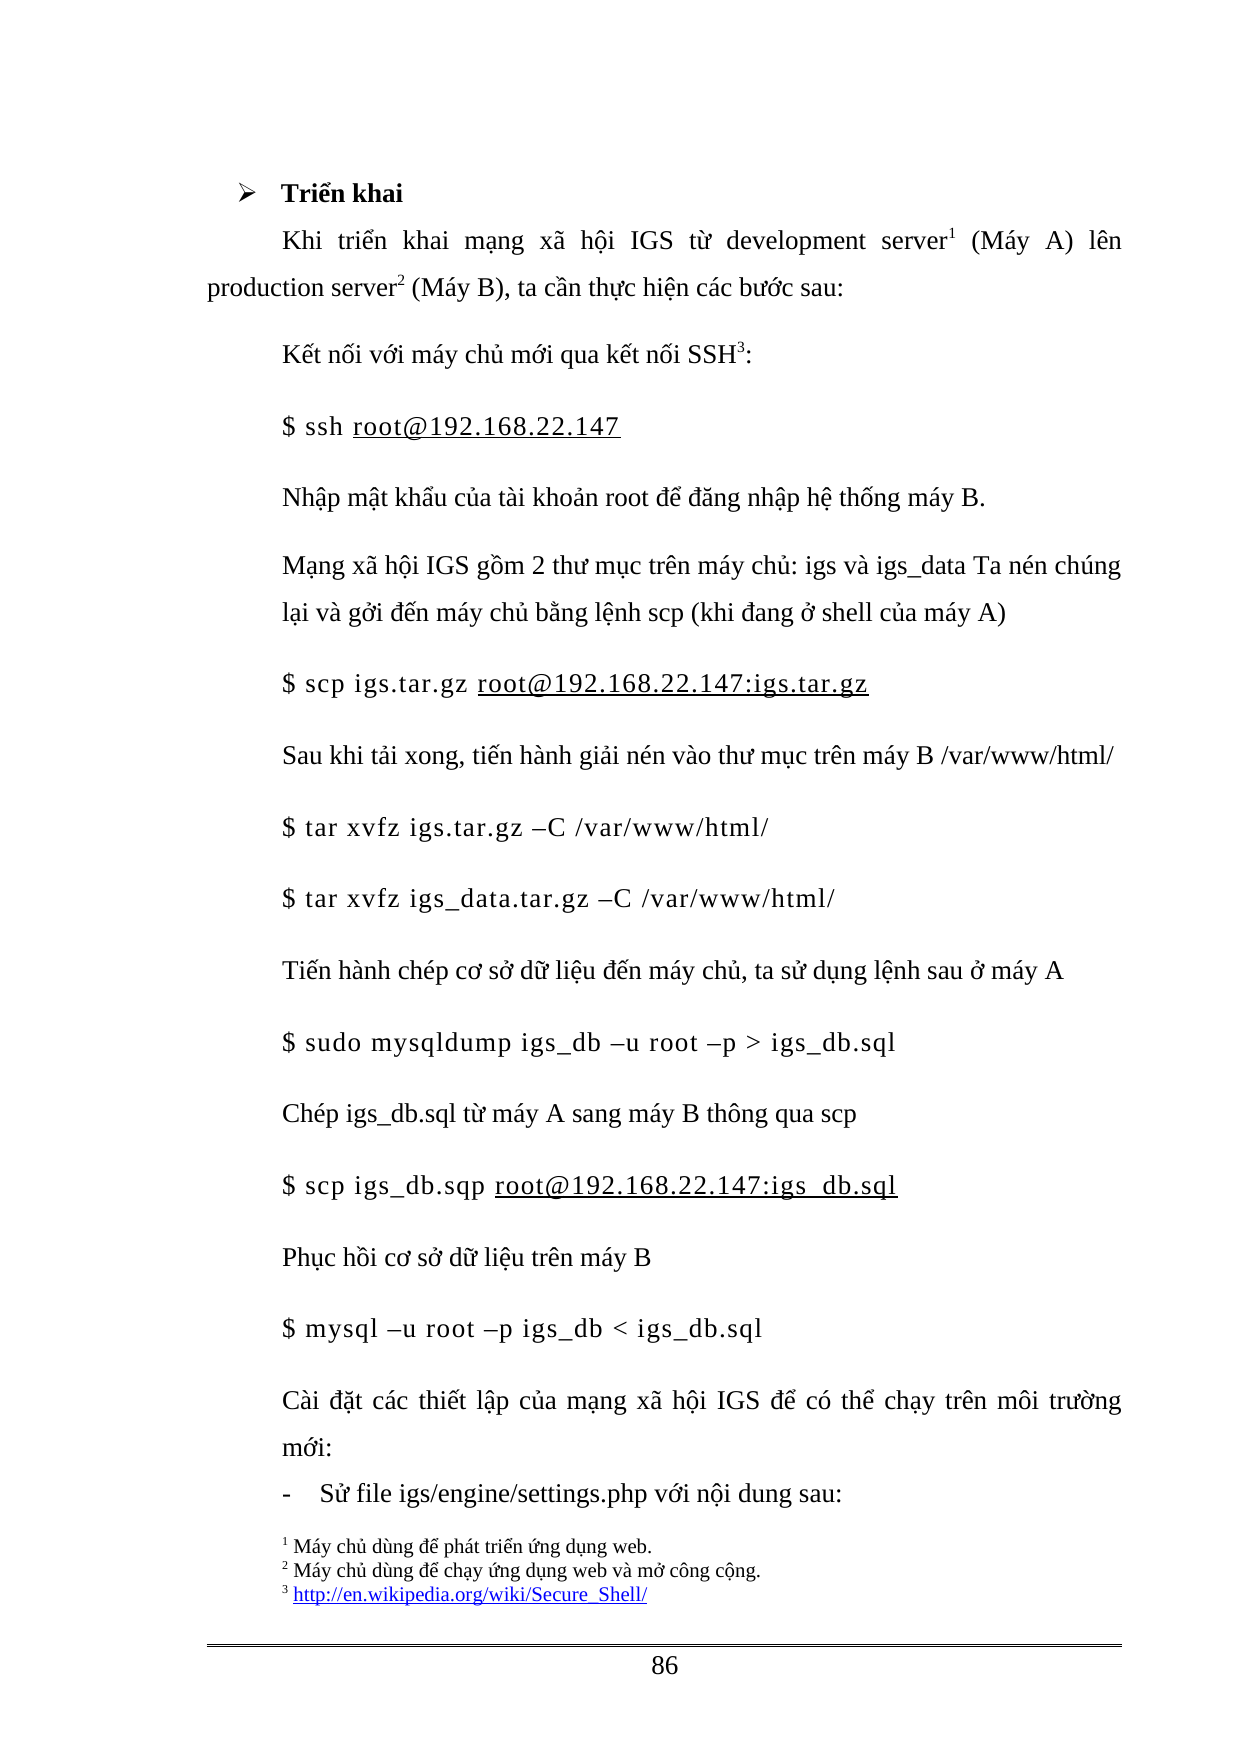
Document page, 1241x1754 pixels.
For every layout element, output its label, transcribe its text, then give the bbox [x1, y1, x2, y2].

text Chép igs_db.sql từ máy A sang máy B thông qua scp [282, 1097, 1122, 1128]
text Khi triển khai mạng xã hội IGS từ development server (Máy A) lên production server (Máy B), ta cần thực hiện các bước sau: [207, 224, 1122, 302]
subtitle $ tar xvfz igs_data.tar.gz –C /var/www/html/ [207, 882, 1122, 913]
subtitle $ tar xvfz igs.tar.gz –C /var/www/html/ [207, 811, 1122, 842]
subtitle $ mysql –u root –p igs_db < igs_db.sql [207, 1312, 1122, 1343]
text Sau khi tải xong, tiến hành giải nén vào thư mục trên máy B /var/www/html/ [282, 739, 1122, 770]
text Triển khai [236, 177, 1122, 208]
text Mạng xã hội IGS gồm 2 thư mục trên máy chủ: igs và igs_data Ta nén chúng lại và gởi đến máy chủ bằng lệnh scp (khi đang ở shell của máy A) [282, 549, 1122, 627]
text Cài đặt các thiết lập của mạng xã hội IGS để có thể chạy trên môi trường mới: [282, 1384, 1122, 1462]
list Sử file igs/engine/settings.php với nội dung sau: [282, 1477, 1122, 1508]
subtitle $ scp igs_db.sqp root@192.168.22.147:igs_db.sql [207, 1169, 1122, 1200]
text Kết nối với máy chủ mới qua kết nối SSH: [282, 338, 1122, 369]
subtitle $ ssh root@192.168.22.147 [207, 410, 1122, 441]
text Nhập mật khẩu của tài khoản root để đăng nhập hệ thống máy B. [207, 482, 1122, 513]
subtitle $ scp igs.tar.gz root@192.168.22.147:igs.tar.gz [207, 667, 1122, 698]
text Phục hồi cơ sở dữ liệu trên máy B [282, 1241, 1122, 1272]
subtitle $ sudo mysqldump igs_db –u root –p > igs_db.sql [207, 1026, 1122, 1057]
text Tiến hành chép cơ sở dữ liệu đến máy chủ, ta sử dụng lệnh sau ở máy A [282, 954, 1122, 985]
